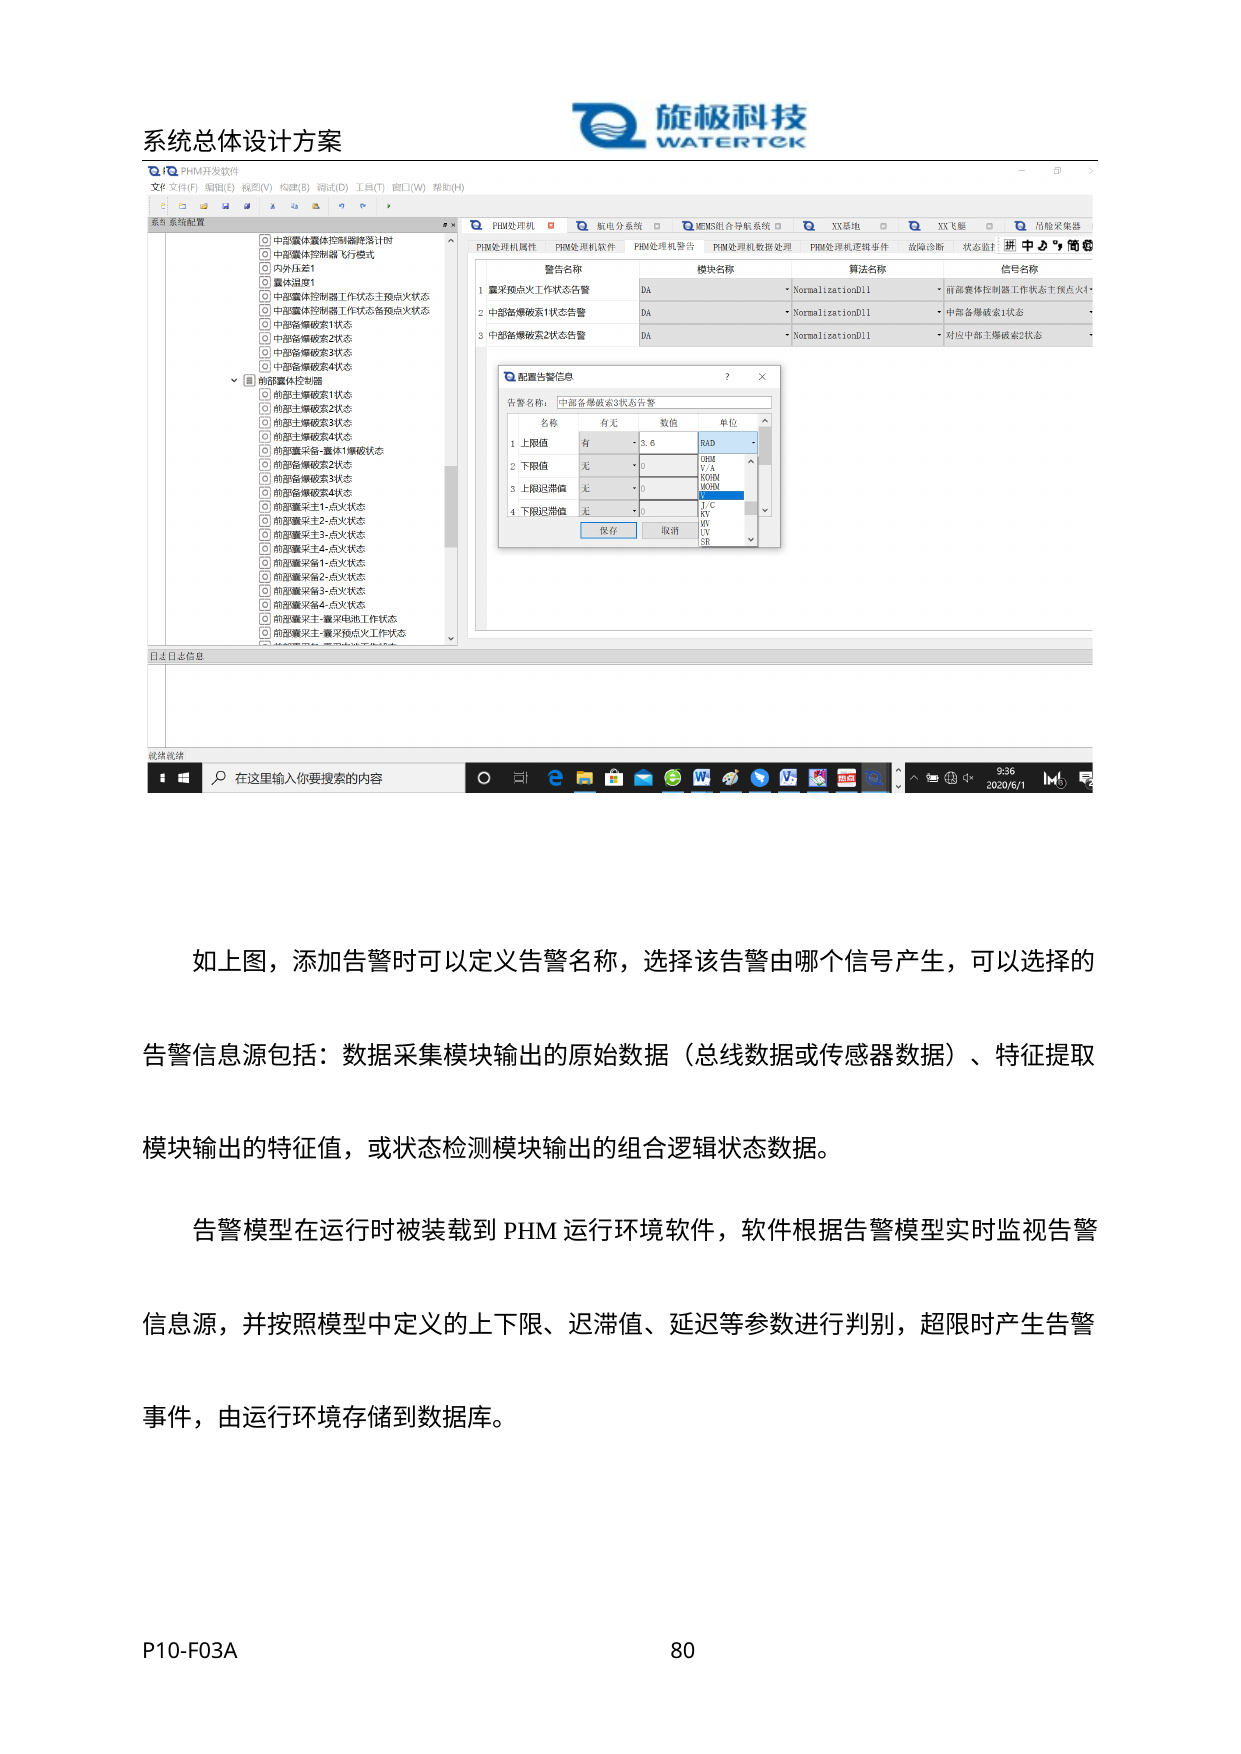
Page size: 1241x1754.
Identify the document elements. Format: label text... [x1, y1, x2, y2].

picture [147, 162, 1093, 793]
picture [571, 100, 810, 151]
text 如上图，添加告警时可以定义告警名称，选择该告警由哪个信号产生，可以选择的告警信息源包括：数据采集模块输出的原始数据（总线数据或传感器数据）、特征提取模块输出的特征值，或状态检测模块输出的组合逻辑状态数据。 [142, 926, 1098, 1181]
text 告警模型在运行时被装载到PHM运行环境软件，软件根据告警模型实时监视告警信息源，并按照模型中定义的上下限、迟滞值、延迟等参数进行判别，超限时产生告警事件，由运行环境存储到数据库。 [142, 1194, 1098, 1450]
